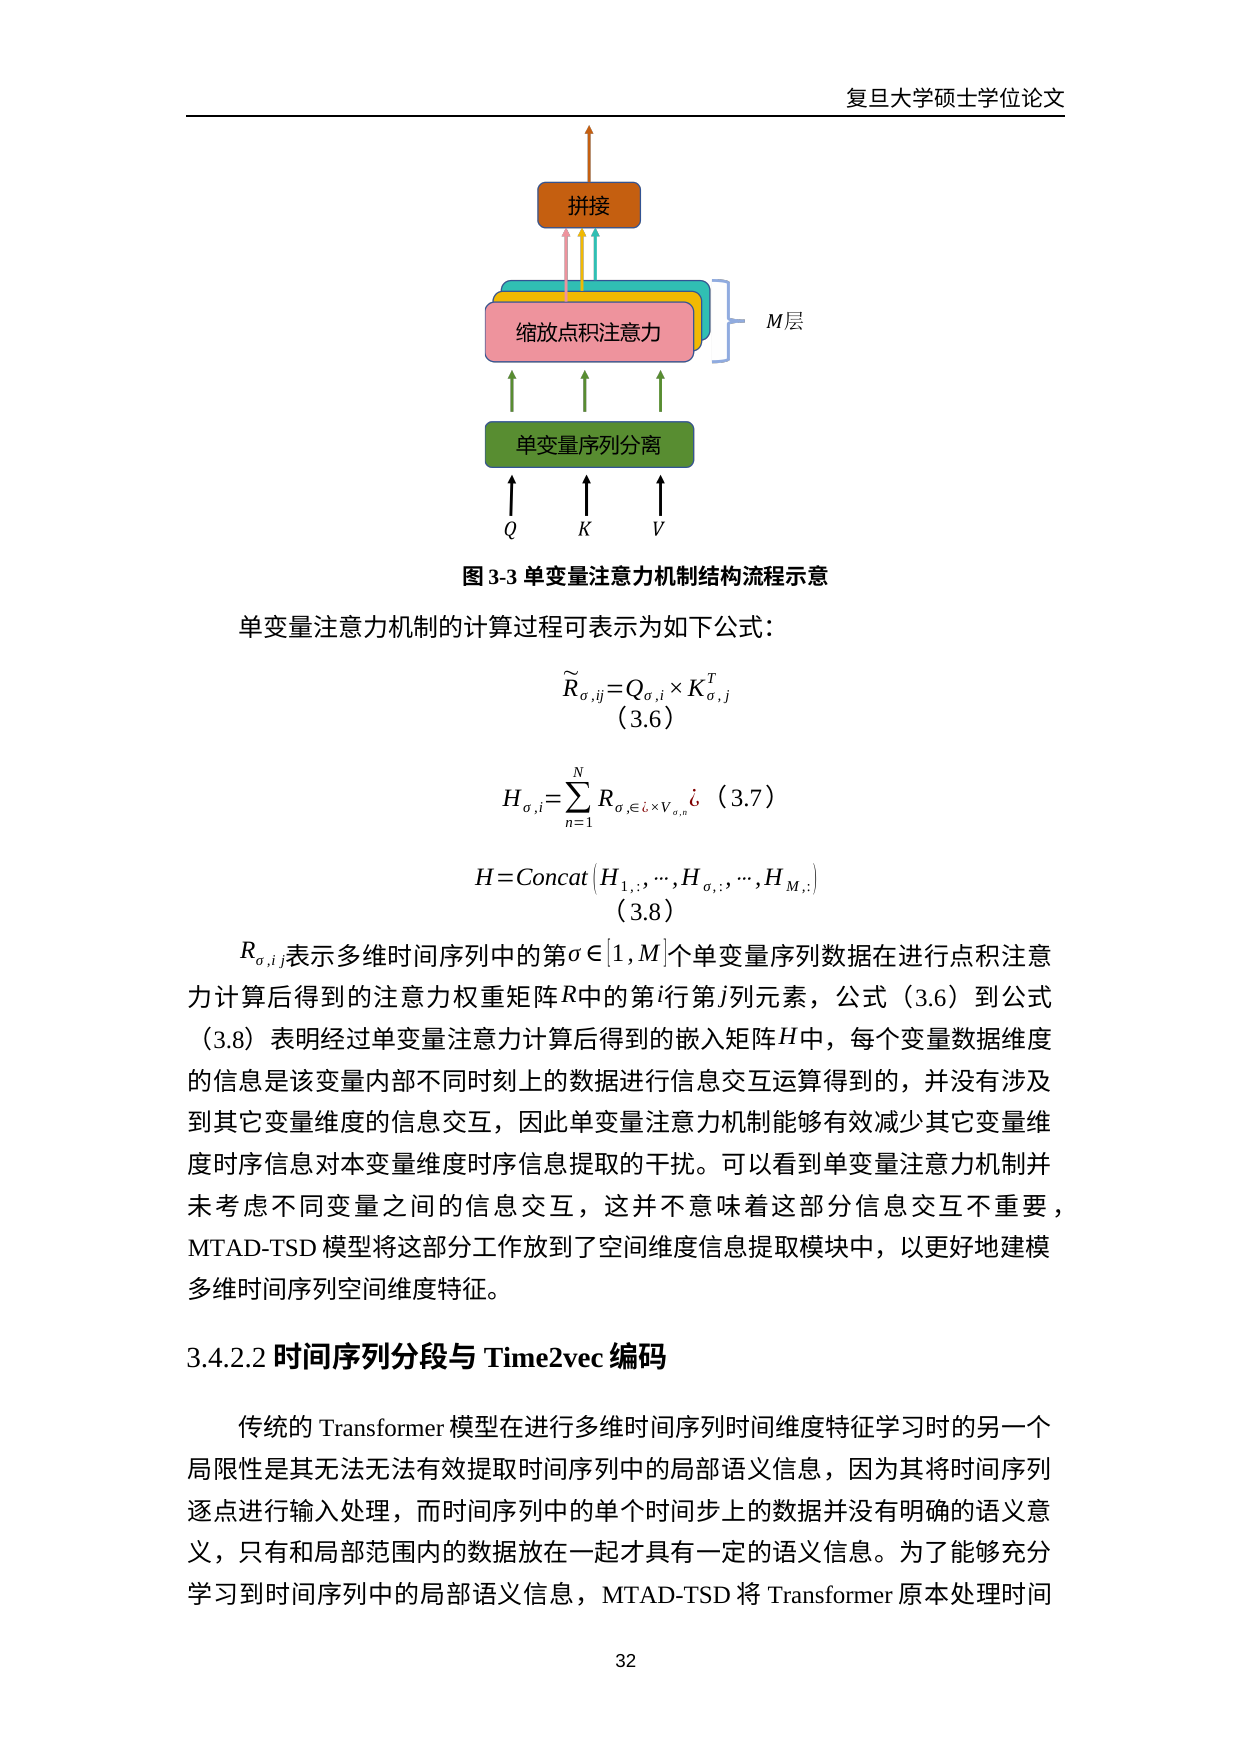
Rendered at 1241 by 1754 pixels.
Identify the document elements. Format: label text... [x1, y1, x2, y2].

text 单变量注意力机制的计算过程可表示为如下公式： [188, 603, 1053, 645]
picture [484, 117, 807, 541]
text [188, 1403, 1053, 1612]
text 图3-3 单变量注意力机制结构流程示意 [188, 559, 1053, 591]
text 表示多维时间序列中的第个单变量序列数据在进行点积注意力计算后得到的注意力权重矩阵中的第行第列元素，公式（3.6）到公式（3.8）表明经过单变量注意力计算后得到的嵌入矩阵中，每个变量数据维度的信息是该变量内部不同时刻上的数据进行信息交互运算得到的，并没有涉及到其它变量维度的信息交互，因此单变量注意力机制能够有效减少其它变量维度时序信息对本变量维度时序信息提取的干扰。可以看到单变量注意力机制并未考虑不同变量之间的信息交互，这并不意味着这部分信息交互不重要，MTAD-TSD模型将这部分工作放到了空间维度信息提取模块中，以更好地建模多维时间序列空间维度特征。 [188, 932, 1053, 1307]
subtitle 时间序列分段与Time2vec编码 [186, 1334, 1065, 1376]
